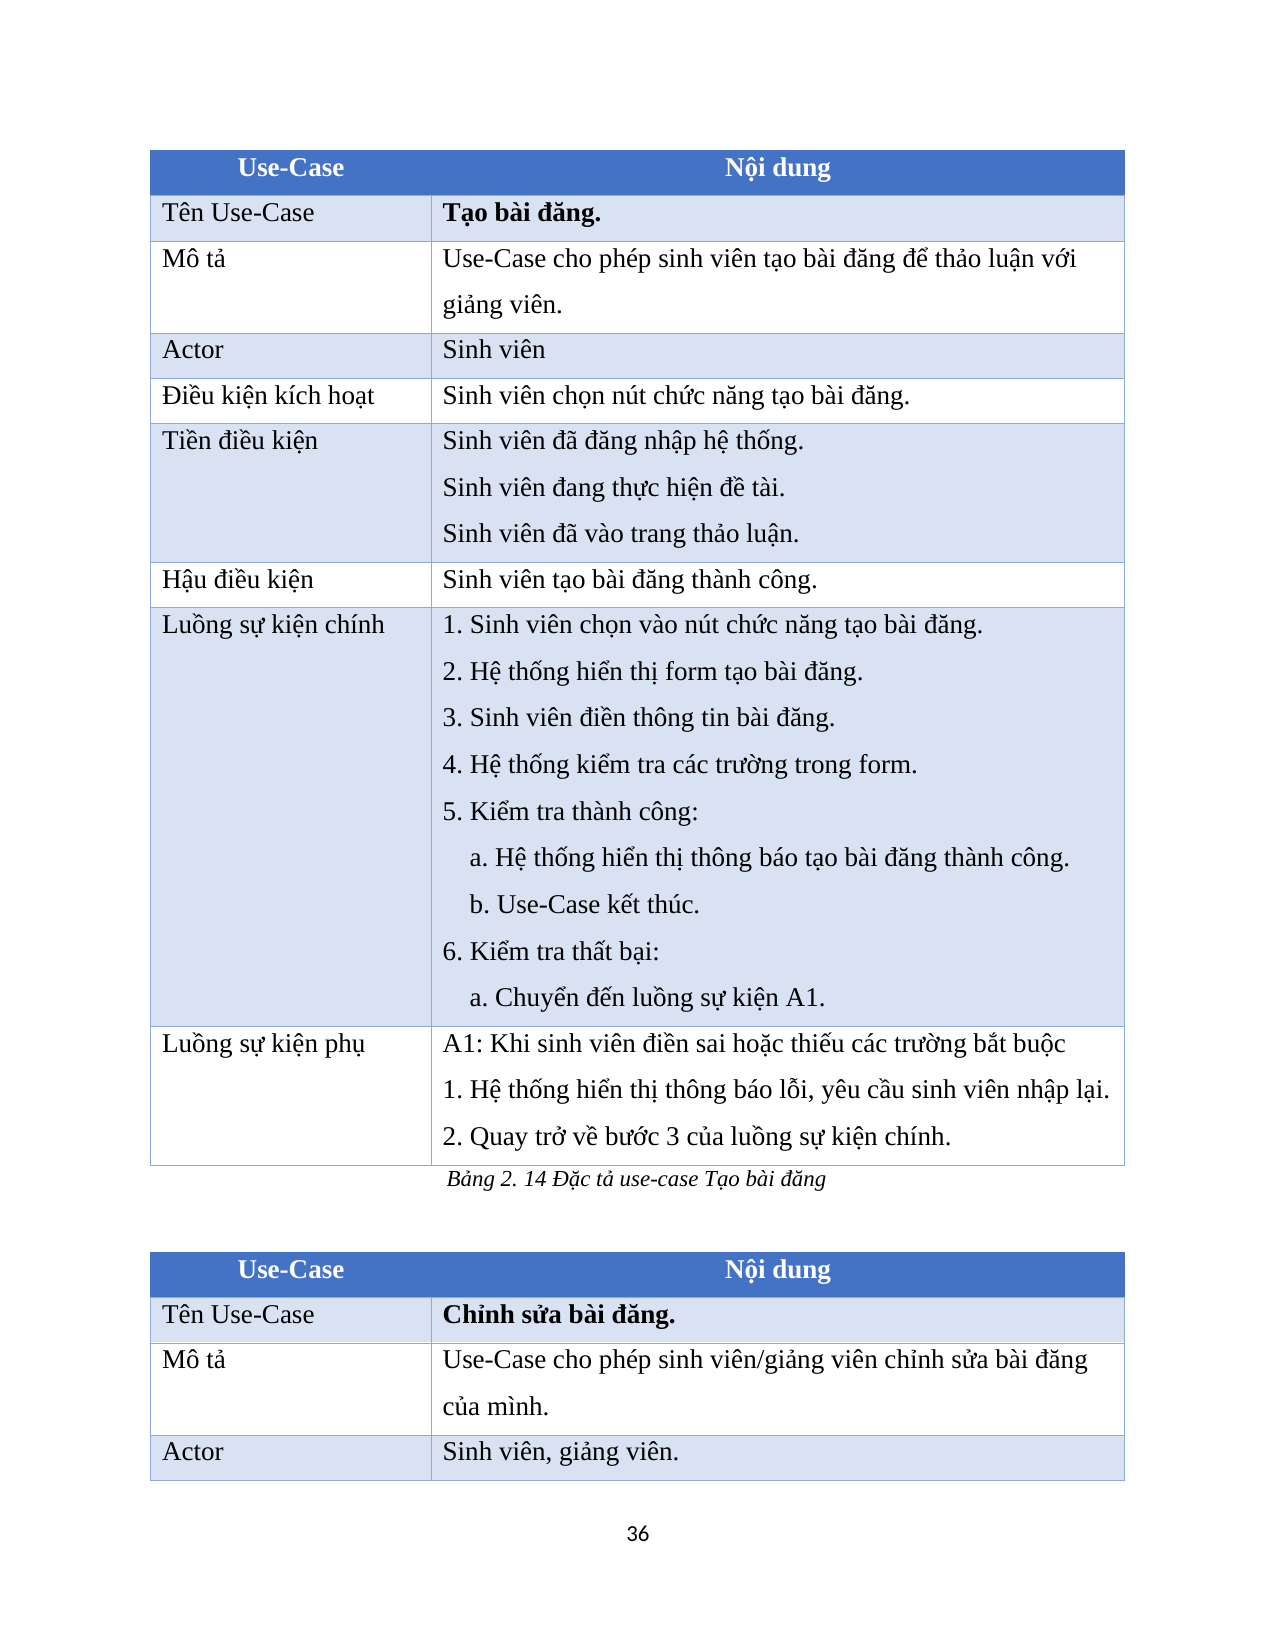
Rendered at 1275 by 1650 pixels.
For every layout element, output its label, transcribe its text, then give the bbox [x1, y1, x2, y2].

table_cell Sinh viên tạo bài đăng thành công. [432, 563, 1124, 607]
table_header Use-Case [151, 151, 431, 195]
table_cell Sinh viên chọn nút chức năng tạo bài đăng. [432, 379, 1124, 423]
table_cell 1. Sinh viên chọn vào nút chức năng tạo bài đăng. 2. Hệ thống hiển thị form tạo bài đăng. 3. Sinh viên điền thông tin bài đăng. 4. Hệ thống kiểm tra các trường trong form. 5. Kiểm tra thành công: a. Hệ thống hiển thị thông báo tạo bài đăng thành công. b. Use-Case kết thúc. 6. Kiểm tra thất bại: a. Chuyển đến luồng sự kiện A1. [432, 608, 1124, 1026]
table_cell Tên Use-Case [151, 1298, 431, 1342]
table_cell Sinh viên [432, 334, 1124, 378]
table_cell Use-Case cho phép sinh viên tạo bài đăng để thảo luận với giảng viên. [432, 242, 1124, 333]
table_cell Mô tả [151, 1344, 431, 1434]
table_cell Chỉnh sửa bài đăng. [432, 1298, 1124, 1342]
table_cell Luồng sự kiện phụ [151, 1027, 431, 1164]
table_cell Mô tả [151, 242, 431, 333]
table_cell Hậu điều kiện [151, 563, 431, 607]
table_cell Tiền điều kiện [151, 424, 431, 562]
table_cell Tạo bài đăng. [432, 196, 1124, 241]
table_cell A1: Khi sinh viên điền sai hoặc thiếu các trường bắt buộc 1. Hệ thống hiển thị thông báo lỗi, yêu cầu sinh viên nhập lại. 2. Quay trở về bước 3 của luồng sự kiện chính. [432, 1027, 1124, 1164]
table_header Nội dung [432, 151, 1124, 195]
table_cell Sinh viên đã đăng nhập hệ thống. Sinh viên đang thực hiện đề tài. Sinh viên đã vào trang thảo luận. [432, 424, 1124, 562]
table_cell Actor [151, 1436, 431, 1480]
table_cell Sinh viên, giảng viên. [432, 1436, 1124, 1480]
table_header Nội dung [432, 1253, 1124, 1297]
table_cell Actor [151, 334, 431, 378]
table_cell Luồng sự kiện chính [151, 608, 431, 1026]
table_cell Use-Case cho phép sinh viên/giảng viên chỉnh sửa bài đăng của mình. [432, 1344, 1124, 1434]
table_header Use-Case [151, 1253, 431, 1297]
table_cell Điều kiện kích hoạt [151, 379, 431, 423]
table_cell Tên Use-Case [151, 196, 431, 241]
